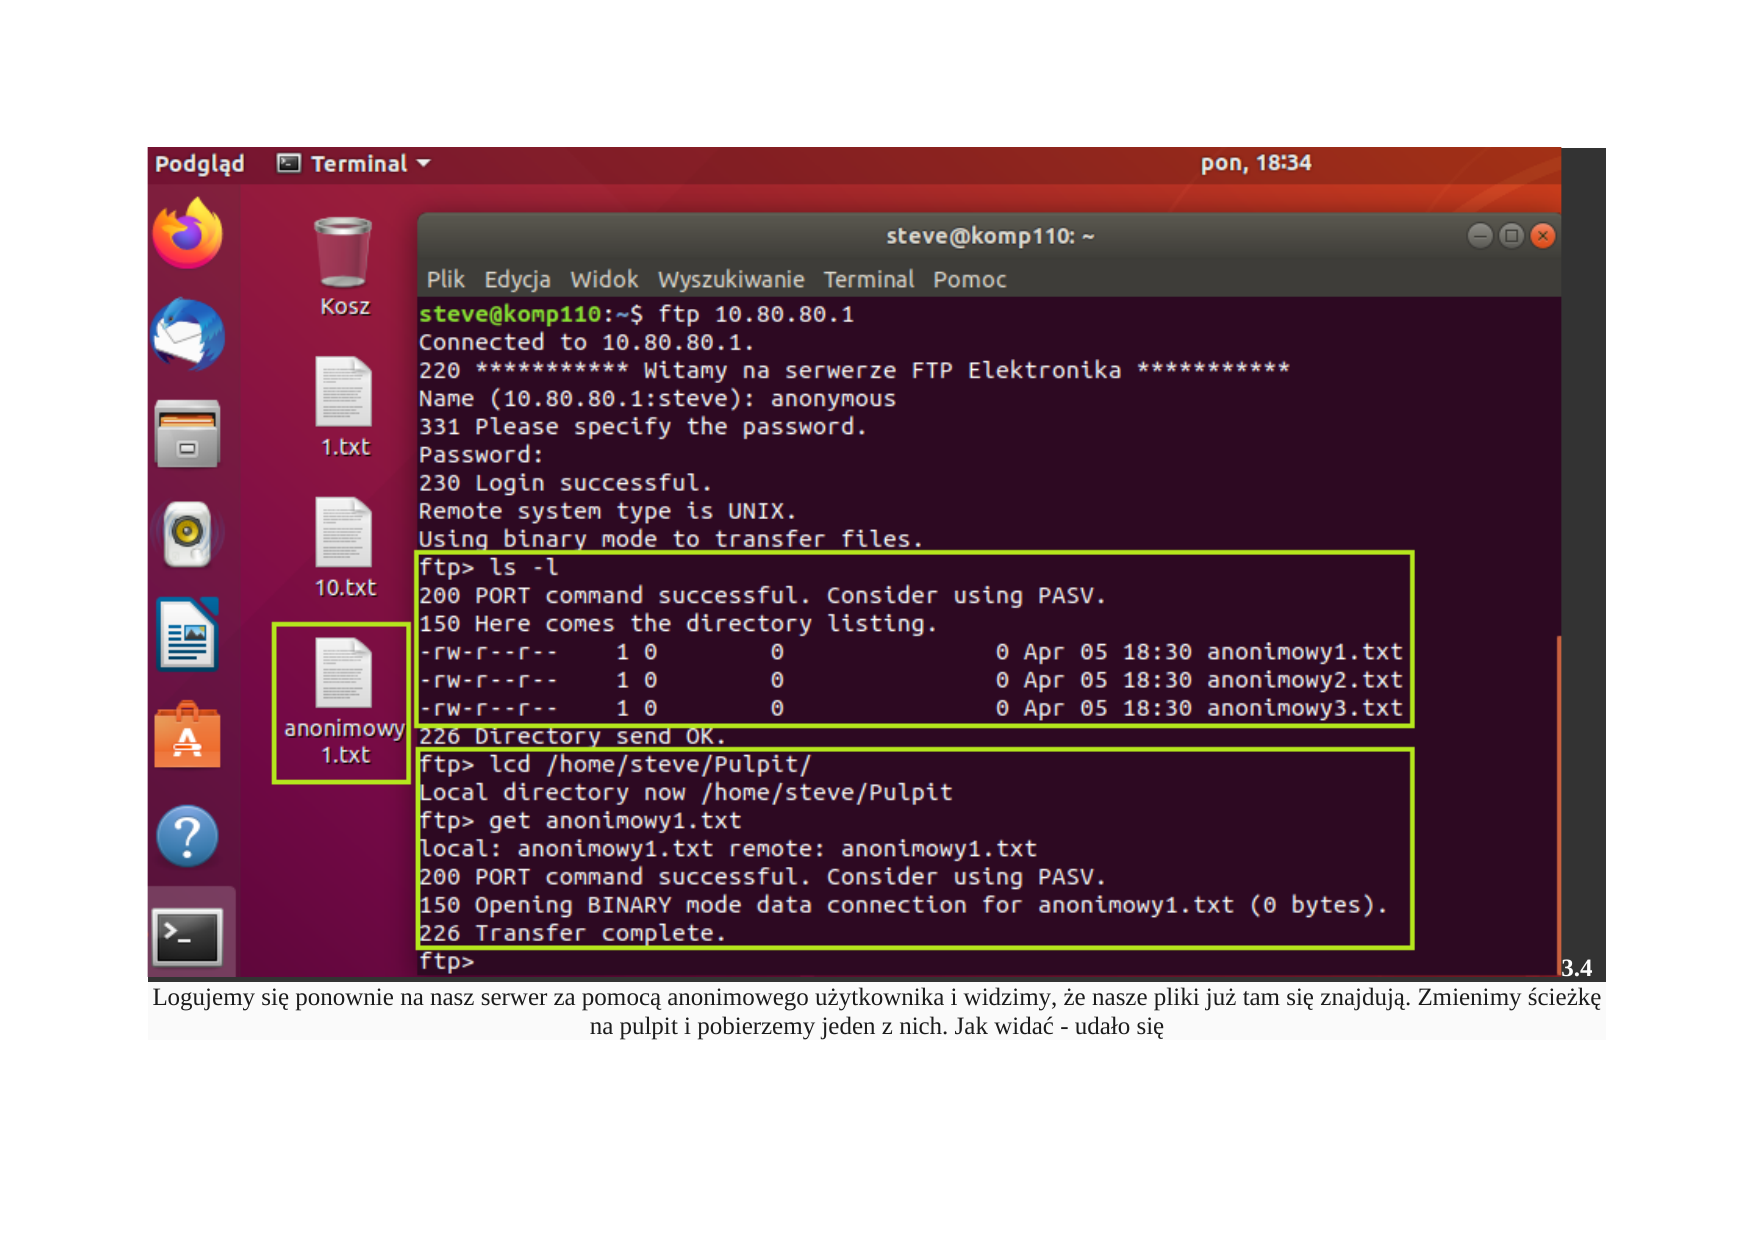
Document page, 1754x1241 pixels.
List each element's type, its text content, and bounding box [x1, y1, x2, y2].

text Logujemy się ponownie na nasz serwer za pomocą anonimowego użytkownika i widzimy, że nasze pliki już tam się znajdują. Zmienimy ścieżkę na pulpit i pobierzemy jeden z nich. Jak widać - udało się [148, 982, 1606, 1040]
picture [147, 147, 1562, 977]
